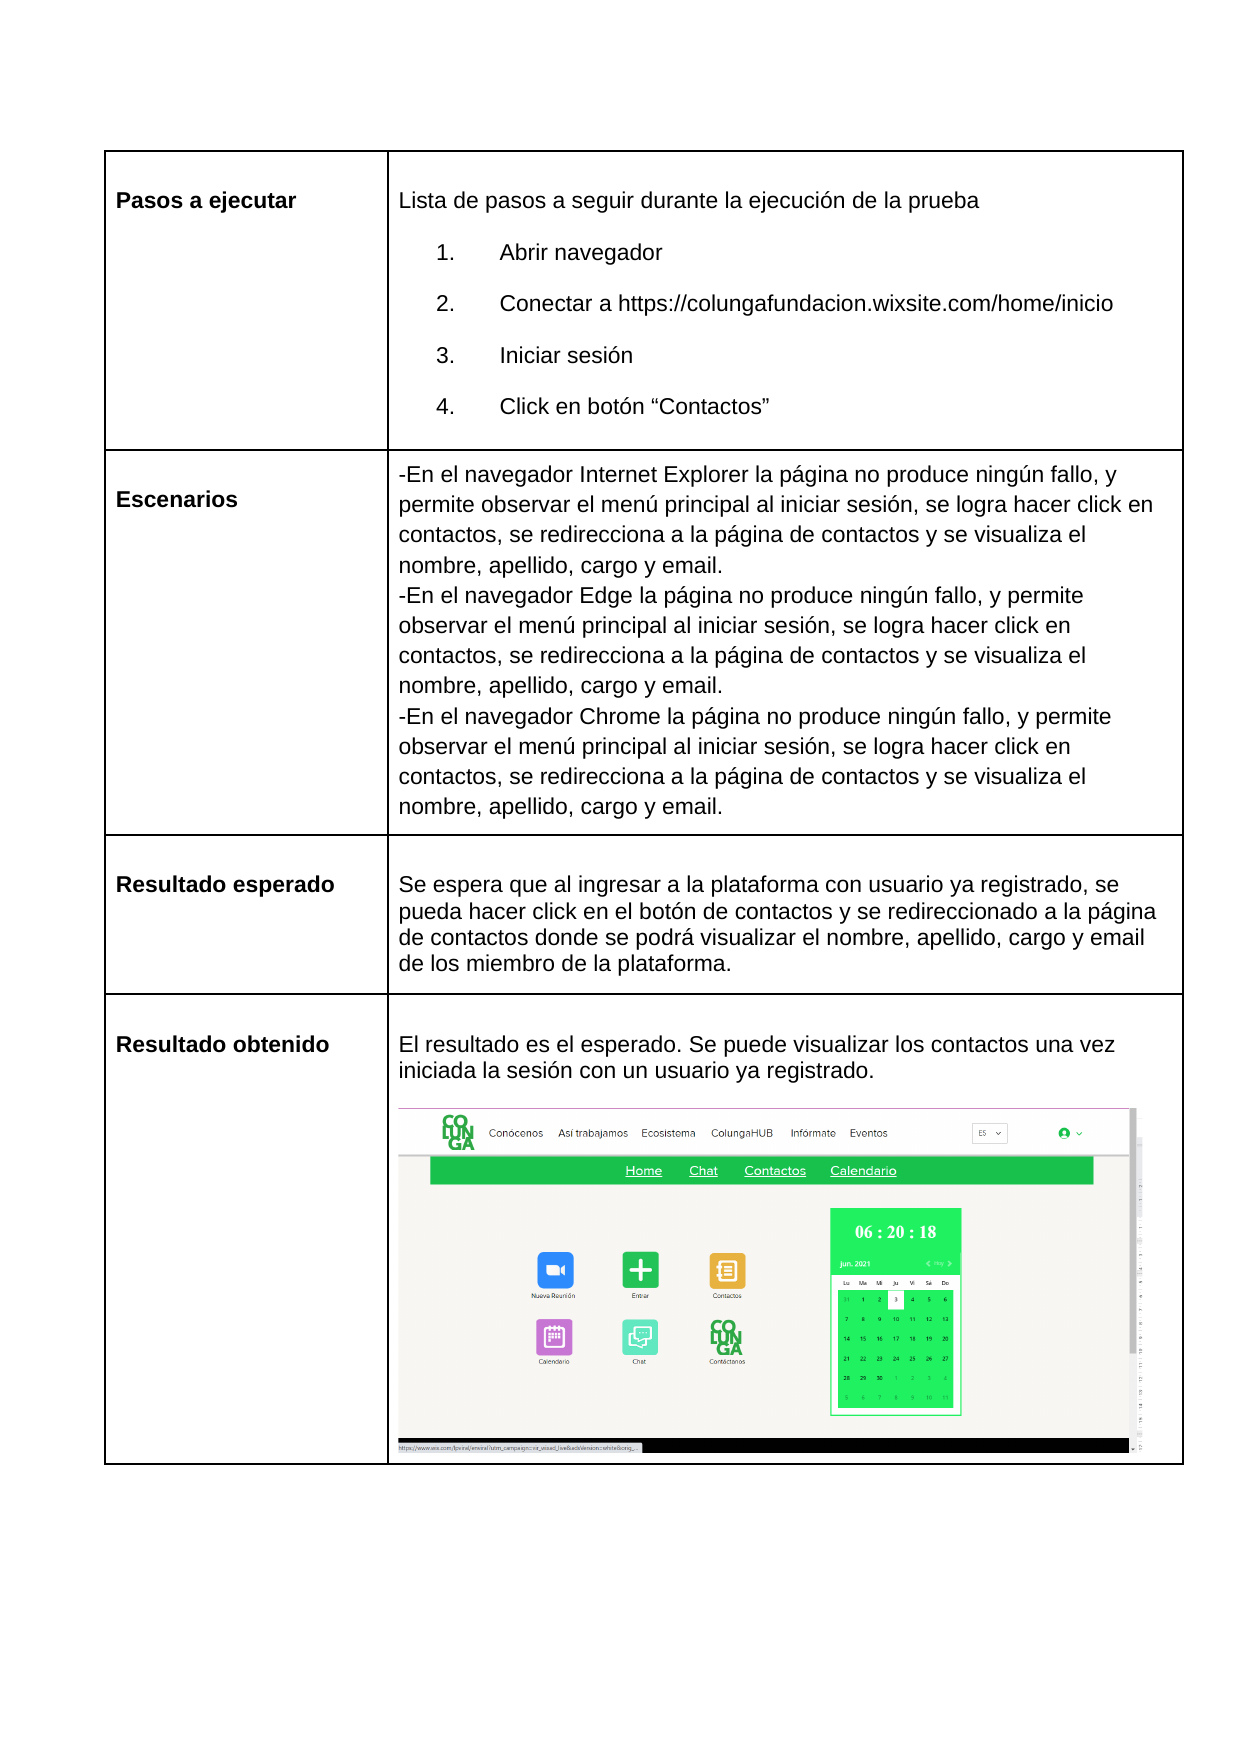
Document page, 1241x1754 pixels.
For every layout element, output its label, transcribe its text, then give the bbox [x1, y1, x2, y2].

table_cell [389, 995, 1182, 1463]
table_cell Se espera que al ingresar a la plataforma con usuario ya registrado, se pueda hacer click en el botón de contactos y se redireccionado a la página de contactos donde se podrá visualizar el nombre, apellido, cargo y email de los miembro de la plataforma. [389, 836, 1182, 993]
table_cell Lista de pasos a seguir durante la ejecución de la prueba 1. Abrir navegador 2. Conectar a https://colungafundacion.wixsite.com/home/inicio 3. Iniciar sesión 4. Click en botón “Contactos” [389, 152, 1182, 448]
table_cell Escenarios [106, 451, 387, 834]
table_cell Pasos a ejecutar [106, 152, 387, 448]
table_cell Resultado obtenido [106, 995, 387, 1463]
table_cell -En el navegador Internet Explorer la página no produce ningún fallo, y permite observar el menú principal al iniciar sesión, se logra hacer click en contactos, se redirecciona a la página de contactos y se visualiza el nombre, apellido, cargo y email. -En el navegador Edge la página no produce ningún fallo, y permite observar el menú principal al iniciar sesión, se logra hacer click en contactos, se redirecciona a la página de contactos y se visualiza el nombre, apellido, cargo y email. -En el navegador Chrome la página no produce ningún fallo, y permite observar el menú principal al iniciar sesión, se logra hacer click en contactos, se redirecciona a la página de contactos y se visualiza el nombre, apellido, cargo y email. [389, 451, 1182, 834]
table_cell Resultado esperado [106, 836, 387, 993]
picture [398, 1108, 1143, 1453]
